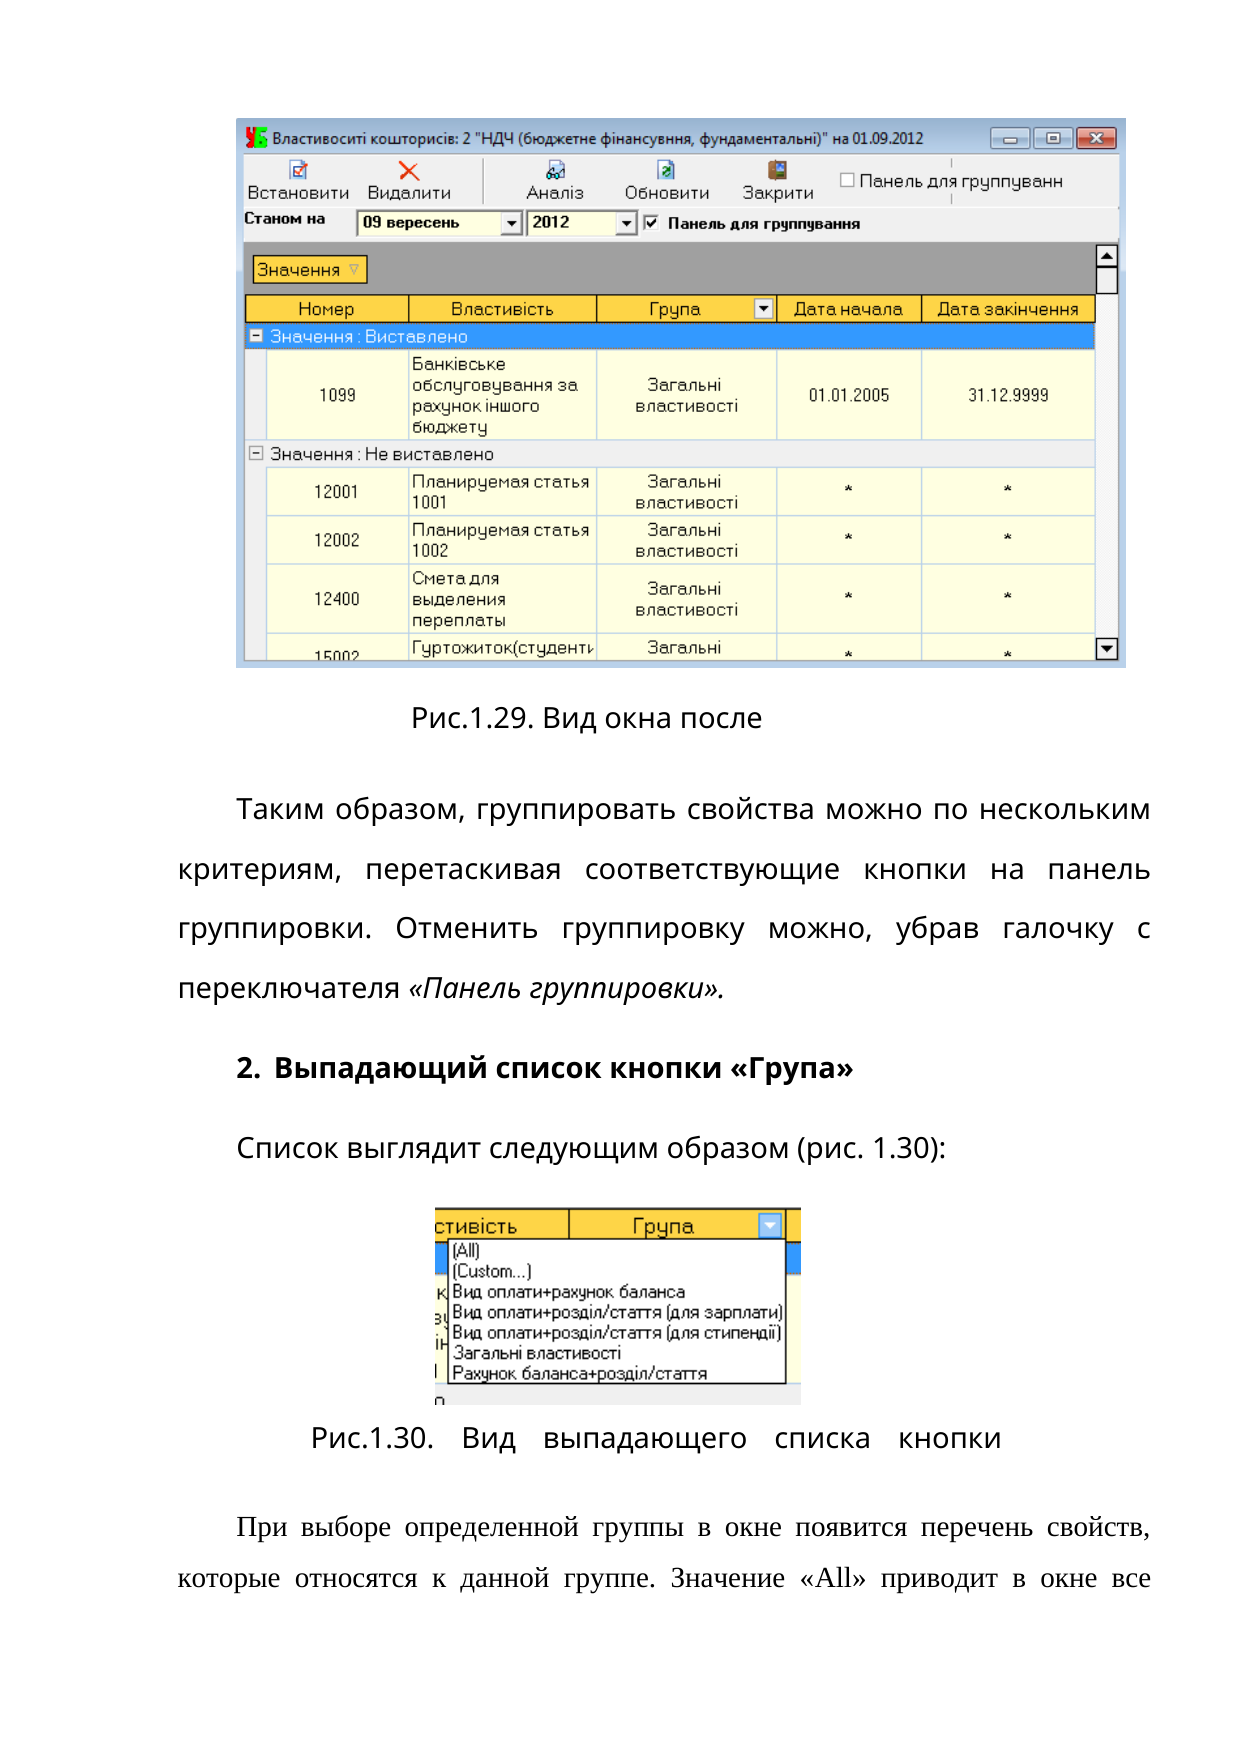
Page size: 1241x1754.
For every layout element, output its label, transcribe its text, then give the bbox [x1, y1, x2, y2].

text Таким образом, группировать свойства можно по нескольким критериям, перетаскивая соответствующие кнопки на панель группировки. Отменить группировку можно, убрав галочку с переключателя «Панель группировки». [177, 788, 1152, 1007]
list Выпадающий список кнопки «Група» [236, 1047, 1152, 1087]
text Список выглядит следующим образом (рис. 1.30): [236, 1128, 1152, 1167]
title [177, 1509, 1152, 1593]
picture [236, 118, 1126, 668]
picture [435, 1207, 801, 1405]
